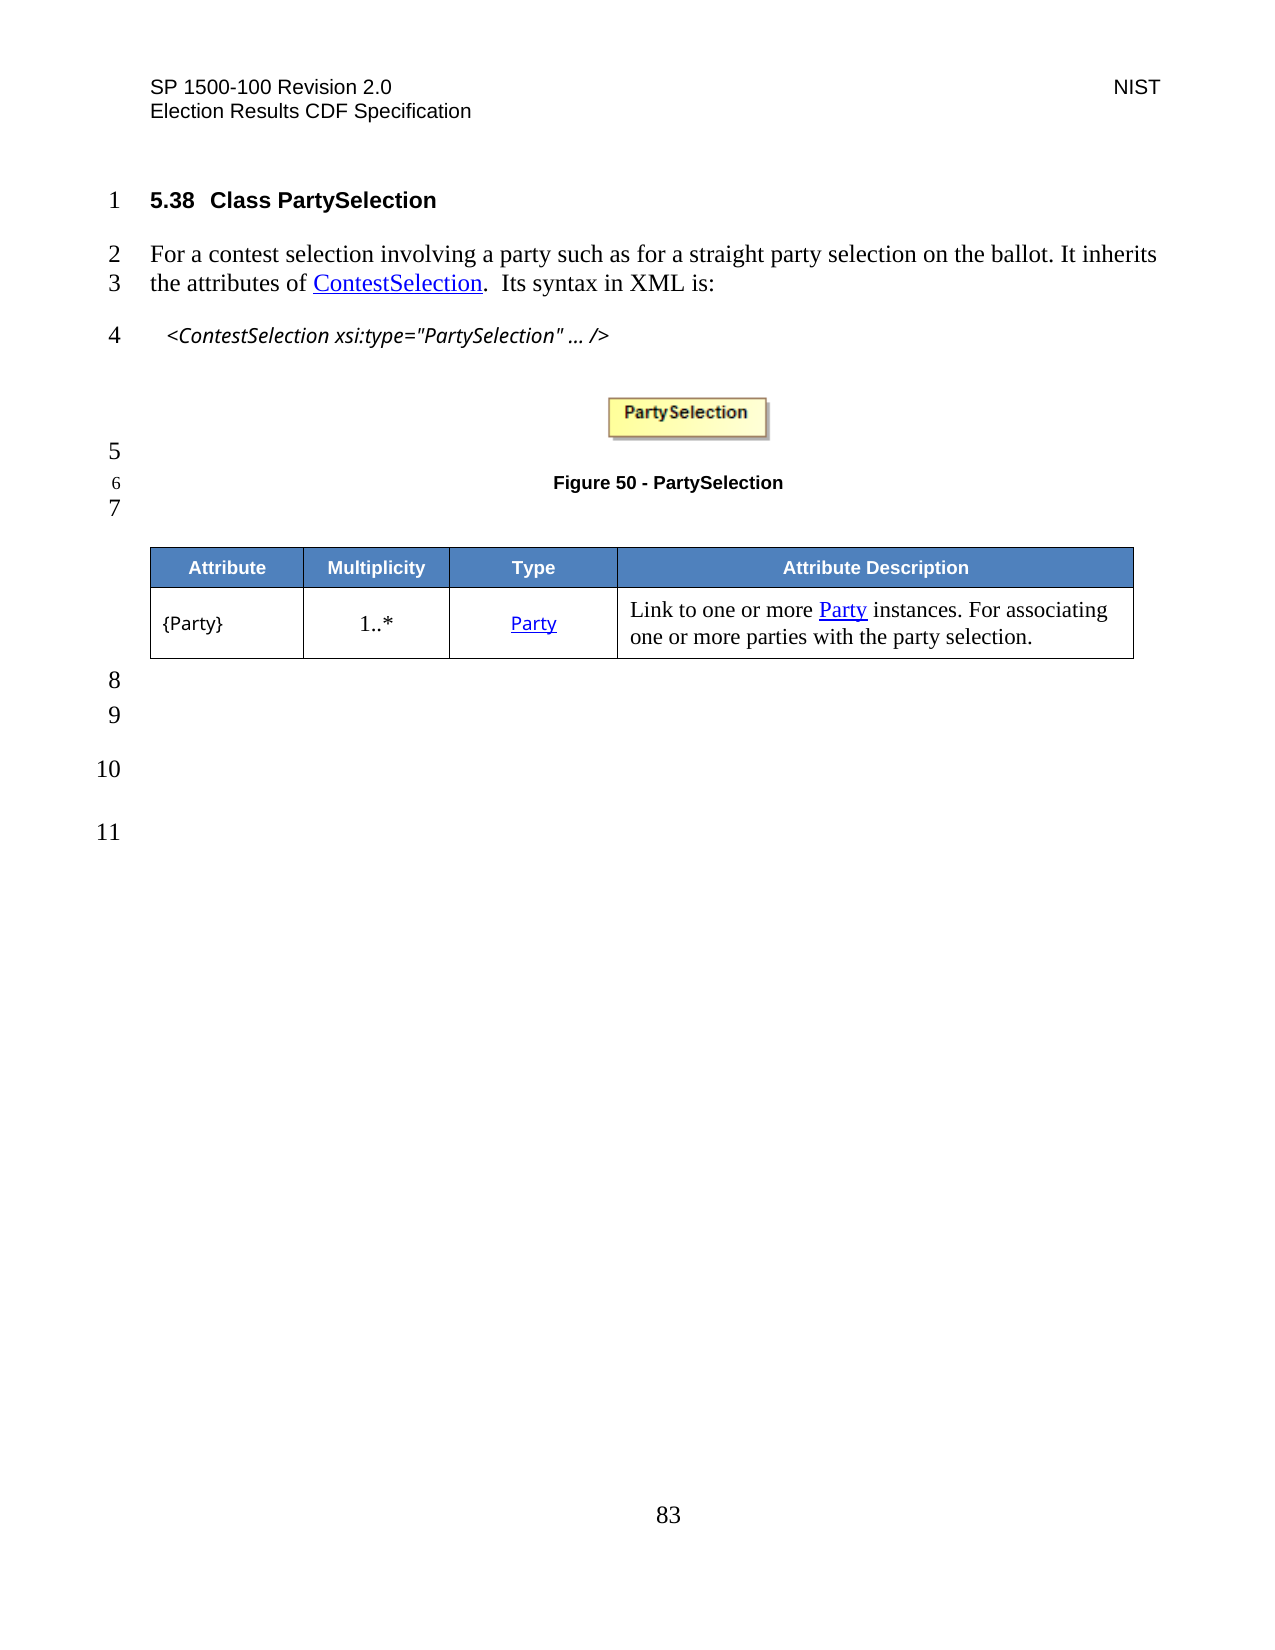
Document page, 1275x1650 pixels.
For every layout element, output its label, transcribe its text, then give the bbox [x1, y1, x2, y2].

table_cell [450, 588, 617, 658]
text <ContestSelection xsi:type="PartySelection" ... /> [150, 321, 1186, 350]
subtitle Class PartySelection [150, 187, 1186, 214]
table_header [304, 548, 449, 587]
text For a contest selection involving a party such as for a straight party selection on the ballot. It inherits the attributes of ContestSelection. Its syntax in XML is: [150, 239, 1186, 296]
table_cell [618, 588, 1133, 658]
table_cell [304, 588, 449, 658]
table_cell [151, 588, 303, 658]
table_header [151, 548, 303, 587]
picture [585, 374, 789, 460]
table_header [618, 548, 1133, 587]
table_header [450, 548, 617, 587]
text Figure 50 - PartySelection [150, 472, 1186, 493]
